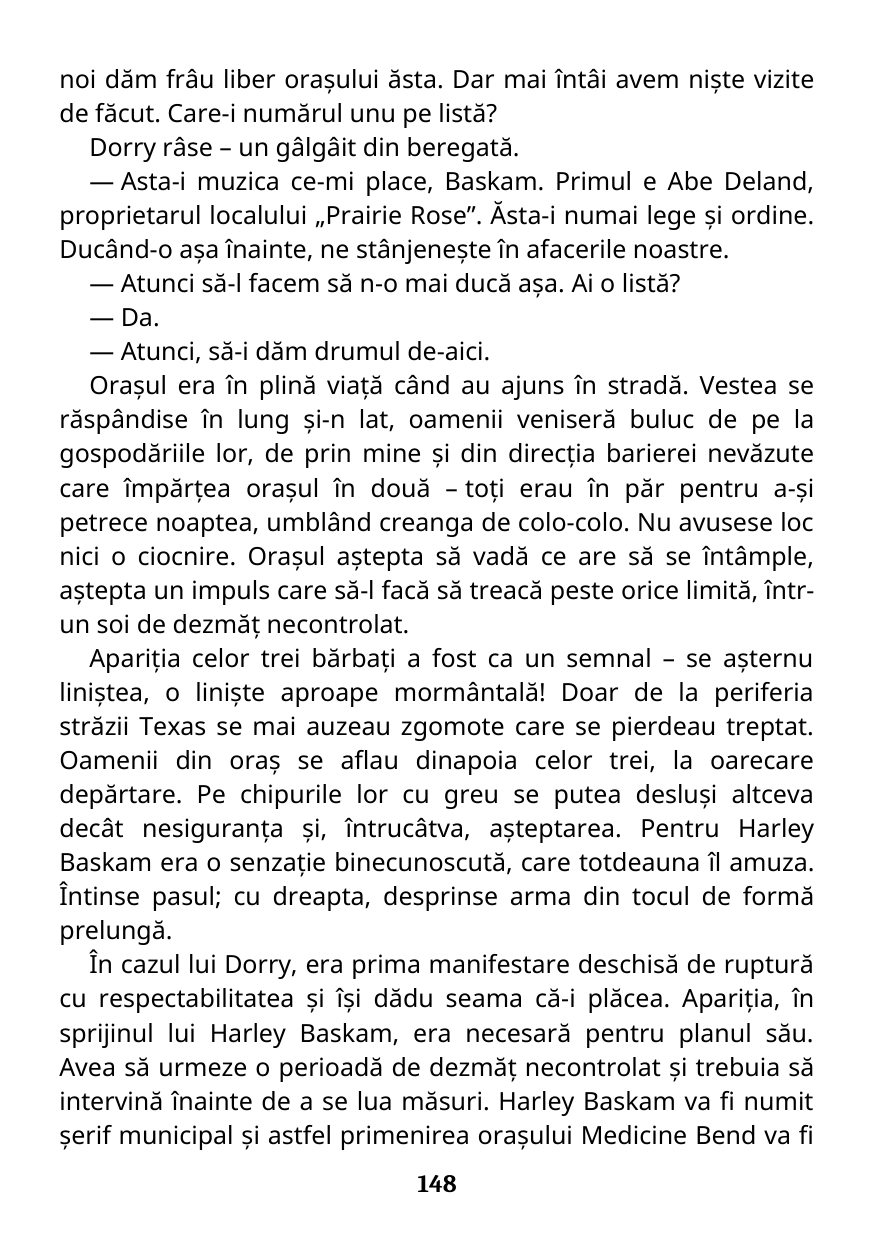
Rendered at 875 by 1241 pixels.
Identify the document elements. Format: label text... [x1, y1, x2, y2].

text Apariţia celor trei bărbaţi a fost ca un semnal – se aşternu liniştea, o linişte aproape mormântală! Doar de la periferia străzii Texas se mai auzeau zgomote care se pierdeau treptat. Oamenii din oraş se aflau dinapoia celor trei, la oarecare depărtare. Pe chipurile lor cu greu se putea desluşi altceva decât nesiguranţa şi, întrucâtva, aşteptarea. Pentru Harley Baskam era o senzaţie binecunoscută, care totdeauna îl amuza. Întinse pasul; cu dreapta, desprinse arma din tocul de formă prelungă. [59, 641, 815, 947]
text Dorry râse – un gâlgâit din beregată. [59, 129, 815, 164]
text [59, 61, 815, 129]
text — Da. [59, 300, 815, 334]
text — Atunci să-l facem să n-o mai ducă aşa. Ai o listă? [59, 266, 815, 300]
text Oraşul era în plină viaţă când au ajuns în stradă. Vestea se răspândise în lung şi-n lat, oamenii veniseră buluc de pe la gospodăriile lor, de prin mine şi din direcţia barierei nevăzute care împărţea oraşul în două – toţi erau în păr pentru a-şi petrece noaptea, umblând creanga de colo-colo. Nu avusese loc nici o ciocnire. Oraşul aştepta să vadă ce are să se întâmple, aştepta un impuls care să-l facă să treacă peste orice limită, într-un soi de dezmăţ necontrolat. [59, 368, 815, 641]
text — Atunci, să-i dăm drumul de-aici. [59, 334, 815, 368]
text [59, 947, 815, 1151]
text — Asta-i muzica ce-mi place, Baskam. Primul e Abe Deland, proprietarul localului „Prairie Rose”. Ăsta-i numai lege şi ordine. Ducând-o aşa înainte, ne stânjeneşte în afacerile noastre. [59, 164, 815, 266]
